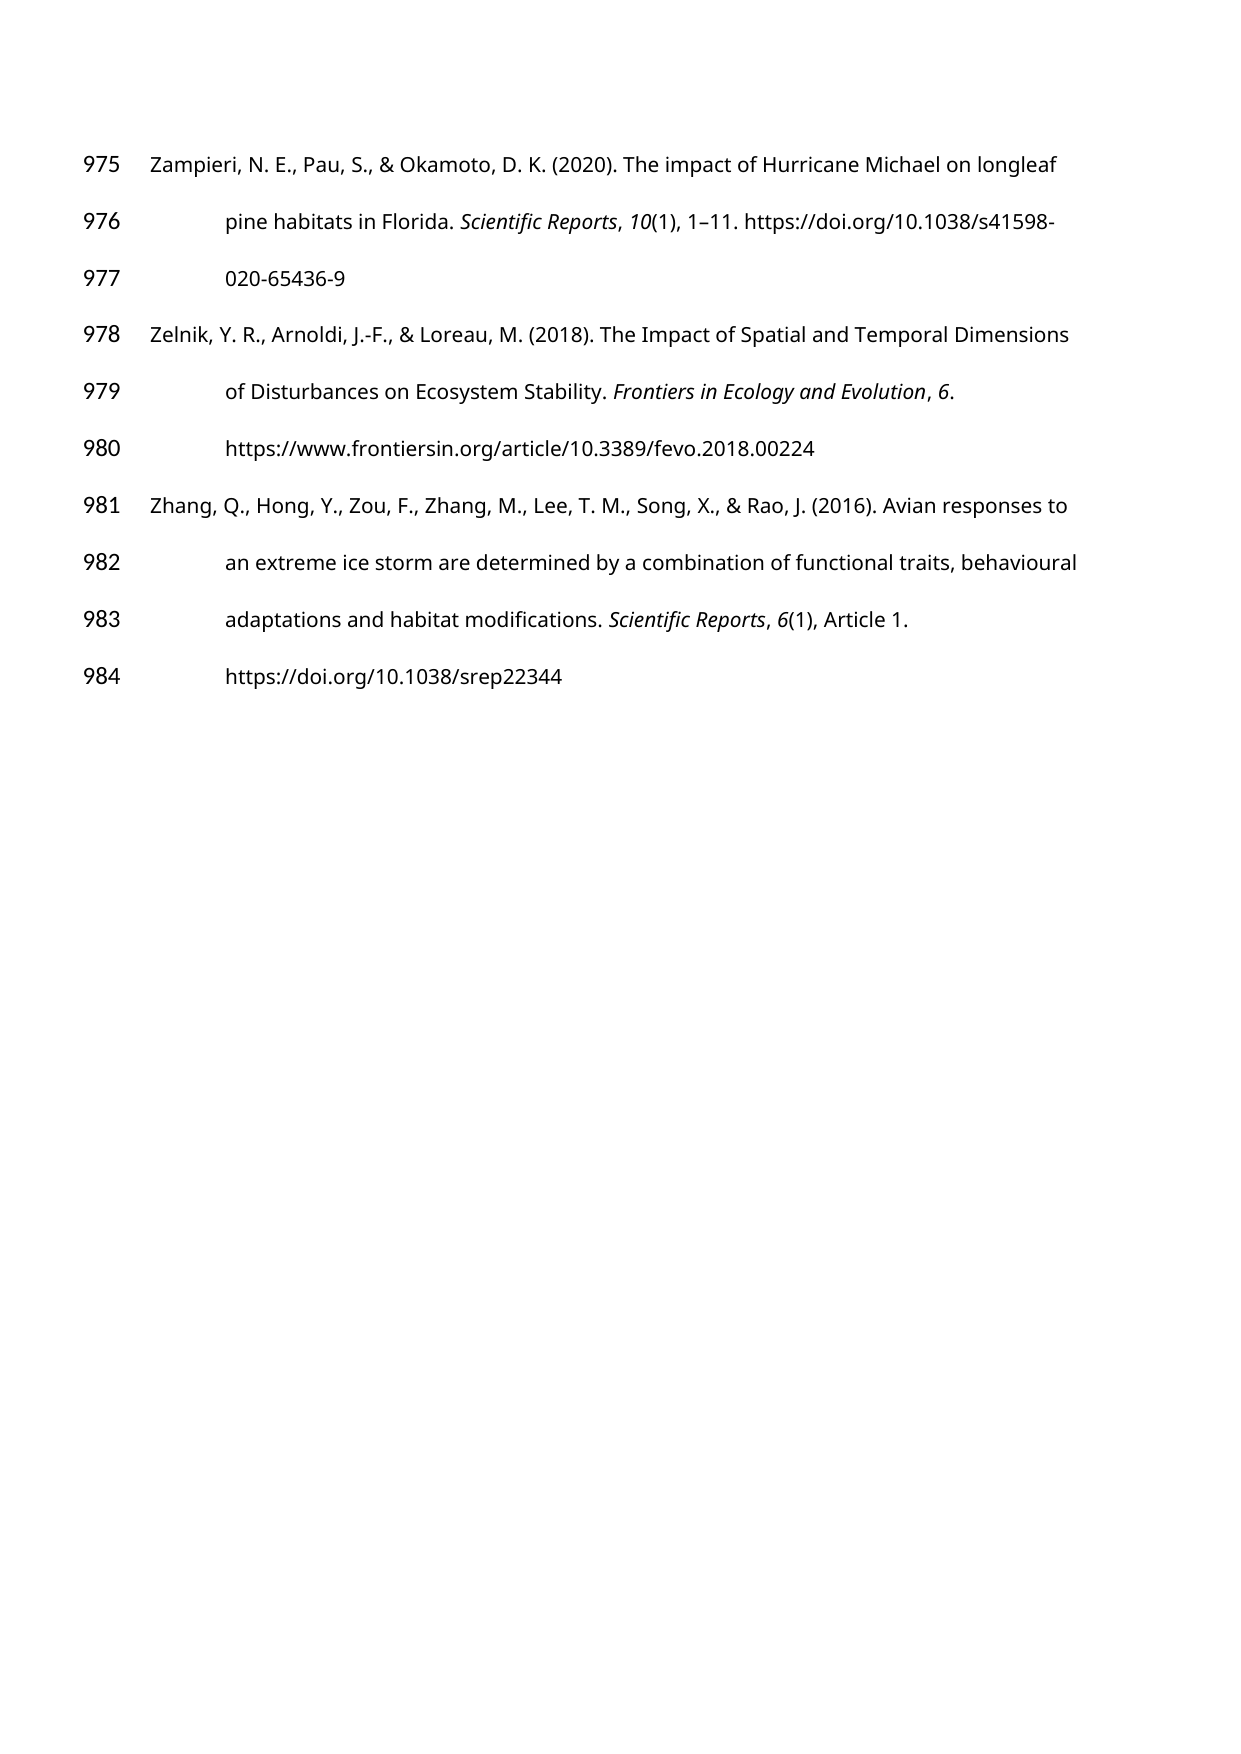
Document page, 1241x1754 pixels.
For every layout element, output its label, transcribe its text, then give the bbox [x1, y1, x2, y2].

text Zampieri, N. E., Pau, S., & Okamoto, D. K. (2020). The impact of Hurricane Michael on longleaf pine habitats in Florida. Scientific Reports, 10(1), 1–11. https://doi.org/10.1038/s41598-020-65436-9 [150, 150, 1090, 292]
text Zhang, Q., Hong, Y., Zou, F., Zhang, M., Lee, T. M., Song, X., & Rao, J. (2016). Avian responses to an extreme ice storm are determined by a combination of functional traits, behavioural adaptations and habitat modifications. Scientific Reports, 6(1), Article 1. https://doi.org/10.1038/srep22344 [150, 491, 1090, 690]
text Zelnik, Y. R., Arnoldi, J.-F., & Loreau, M. (2018). The Impact of Spatial and Temporal Dimensions of Disturbances on Ecosystem Stability. Frontiers in Ecology and Evolution, 6. https://www.frontiersin.org/article/10.3389/fevo.2018.00224 [150, 321, 1090, 463]
